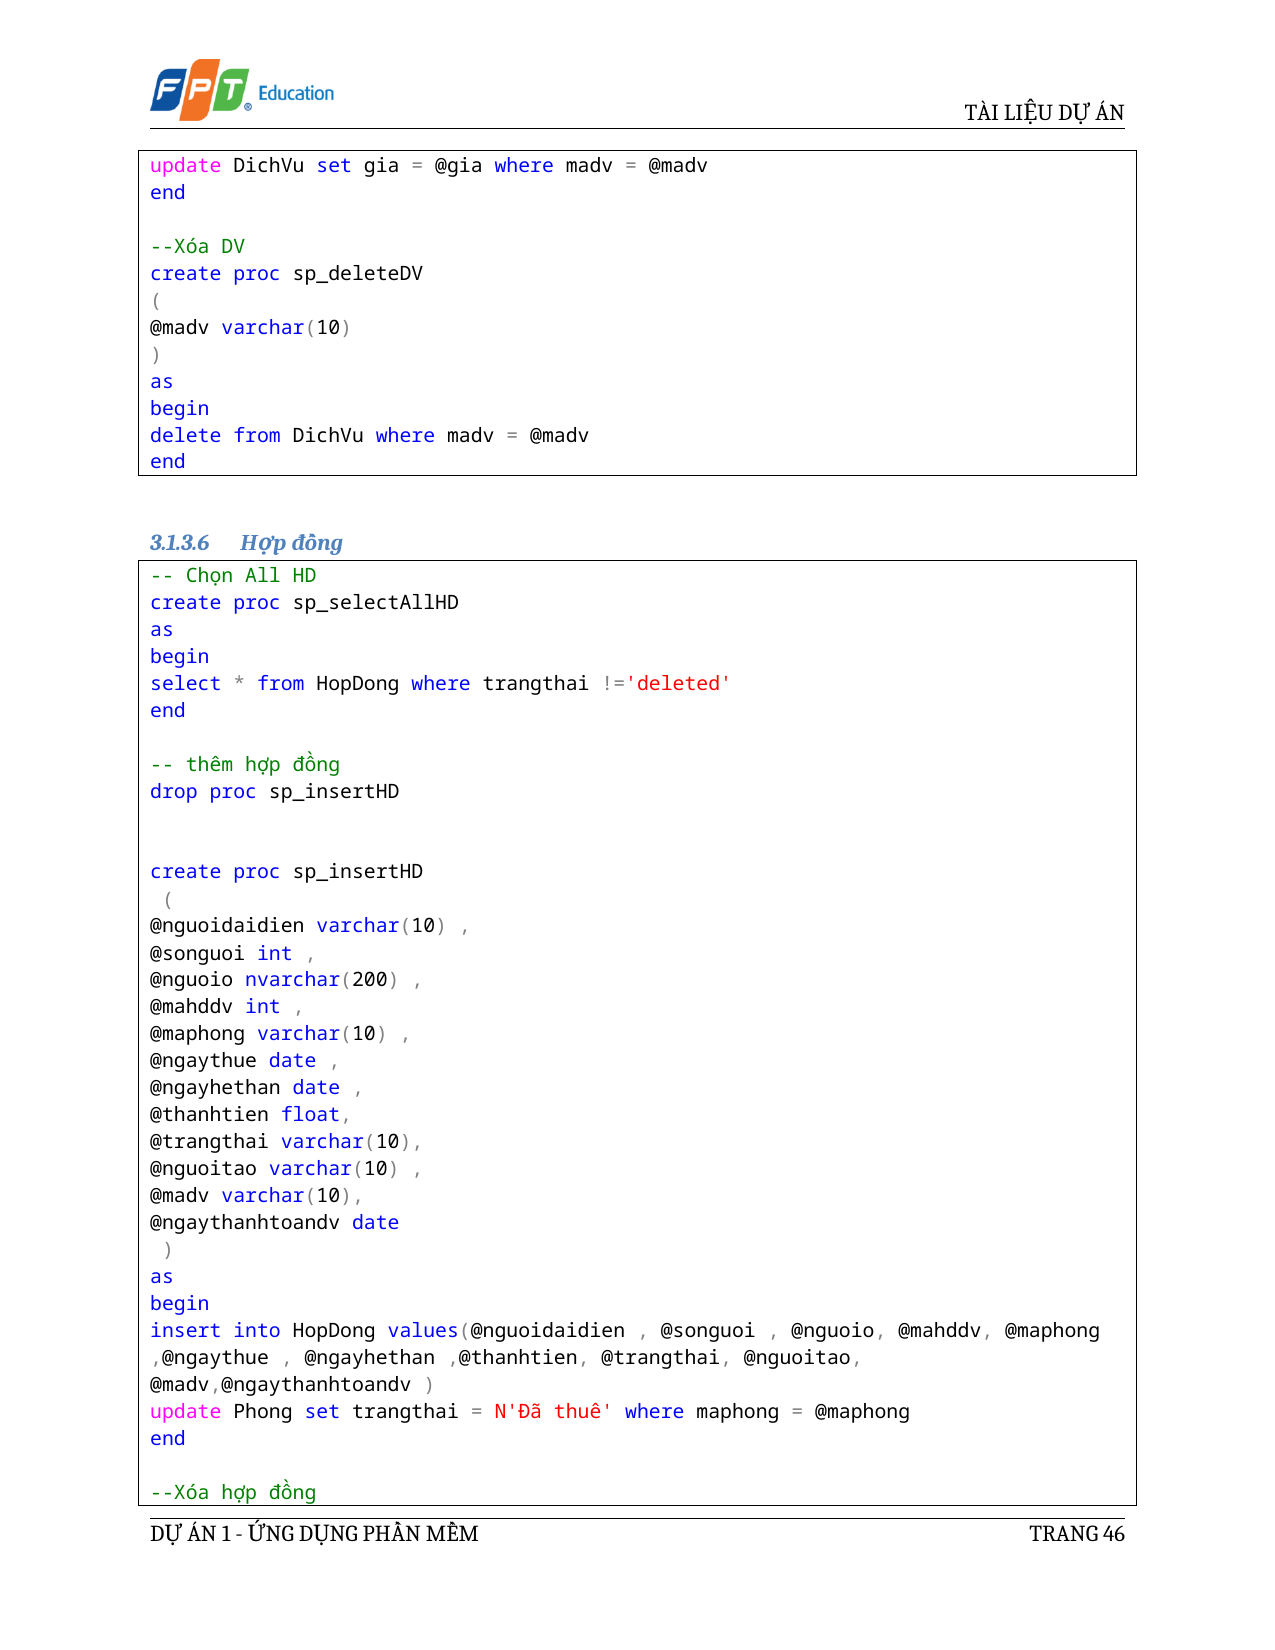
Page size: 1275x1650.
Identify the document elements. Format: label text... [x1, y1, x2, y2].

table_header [139, 151, 1136, 475]
picture [150, 59, 336, 121]
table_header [139, 561, 1136, 1505]
subtitle Hợp đồng [150, 529, 1125, 556]
